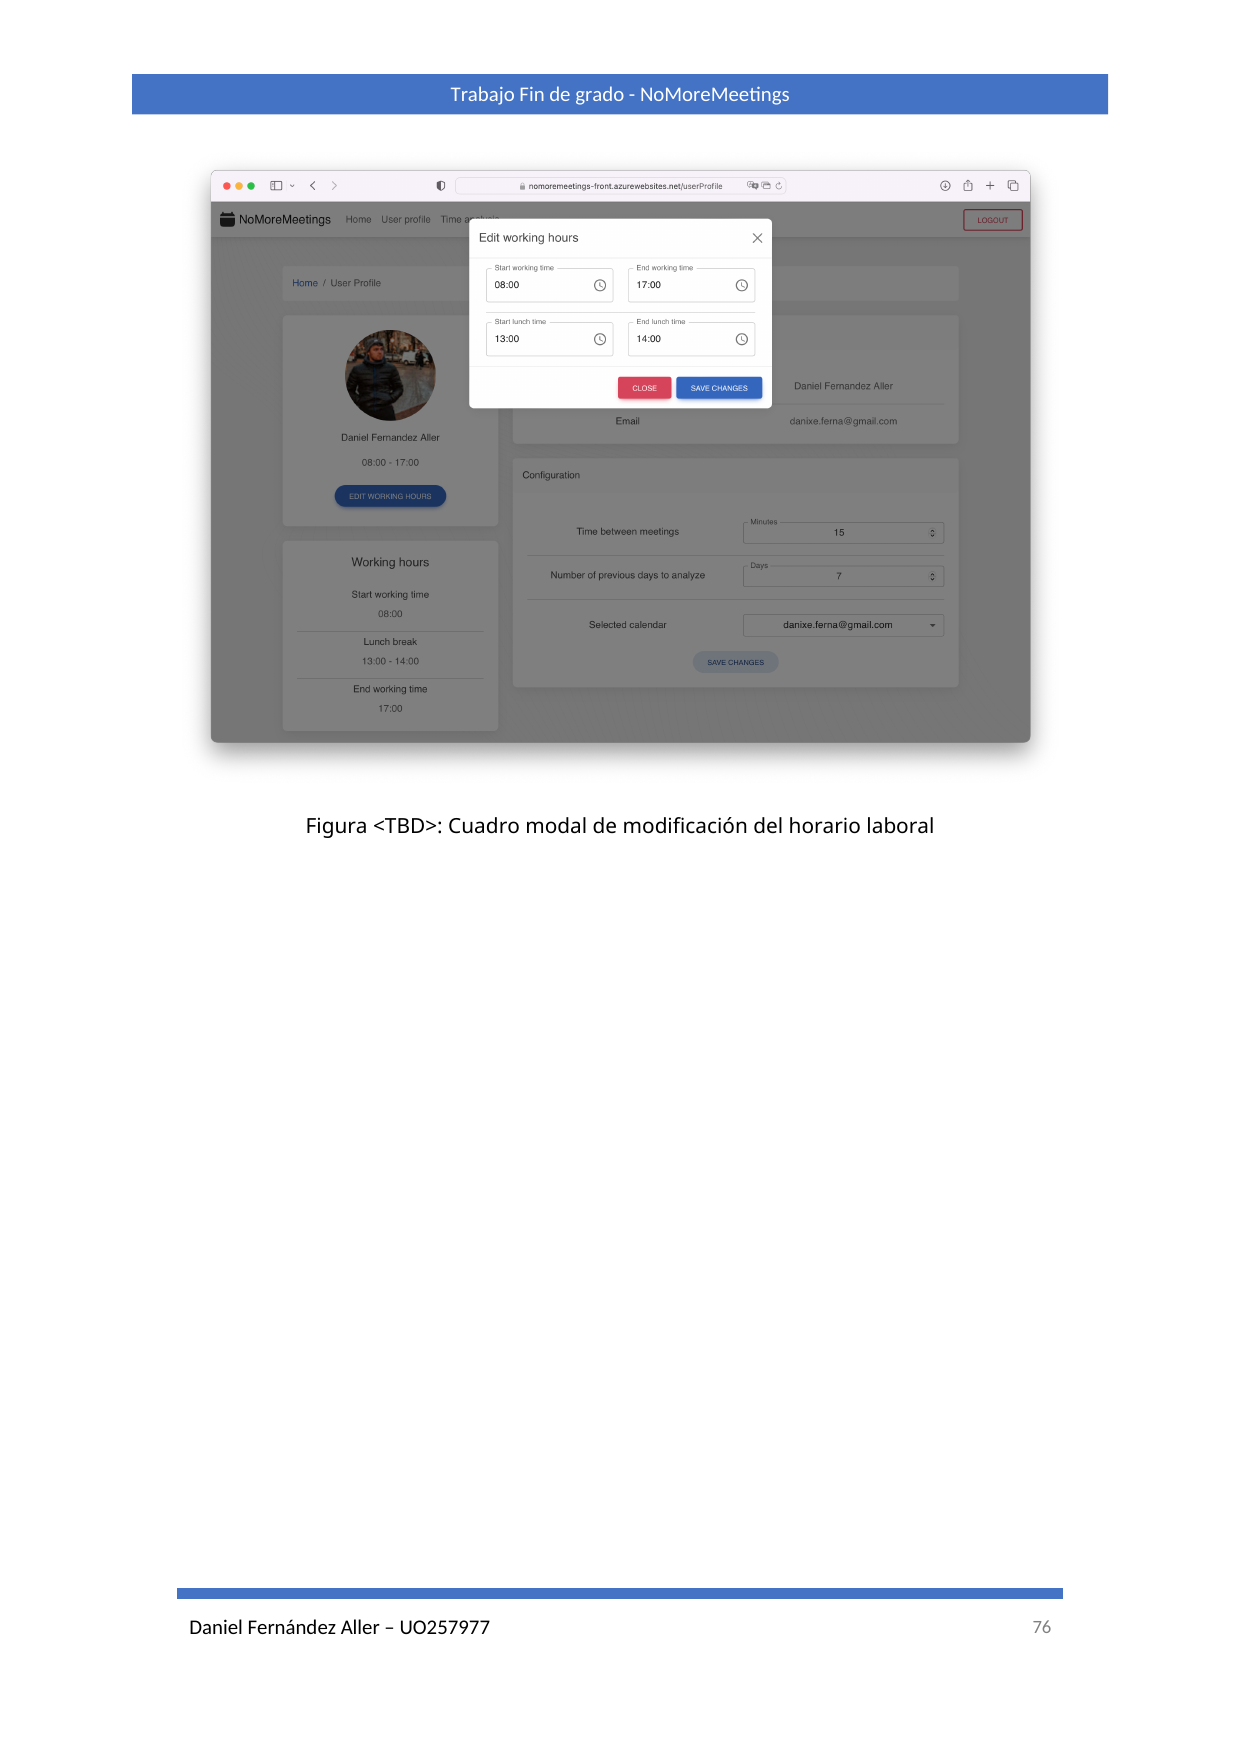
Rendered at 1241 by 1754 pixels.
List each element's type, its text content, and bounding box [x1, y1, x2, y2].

subtitle Figura <TBD>: Cuadro modal de modificación del horario laboral [177, 811, 1063, 839]
picture [177, 147, 1063, 787]
